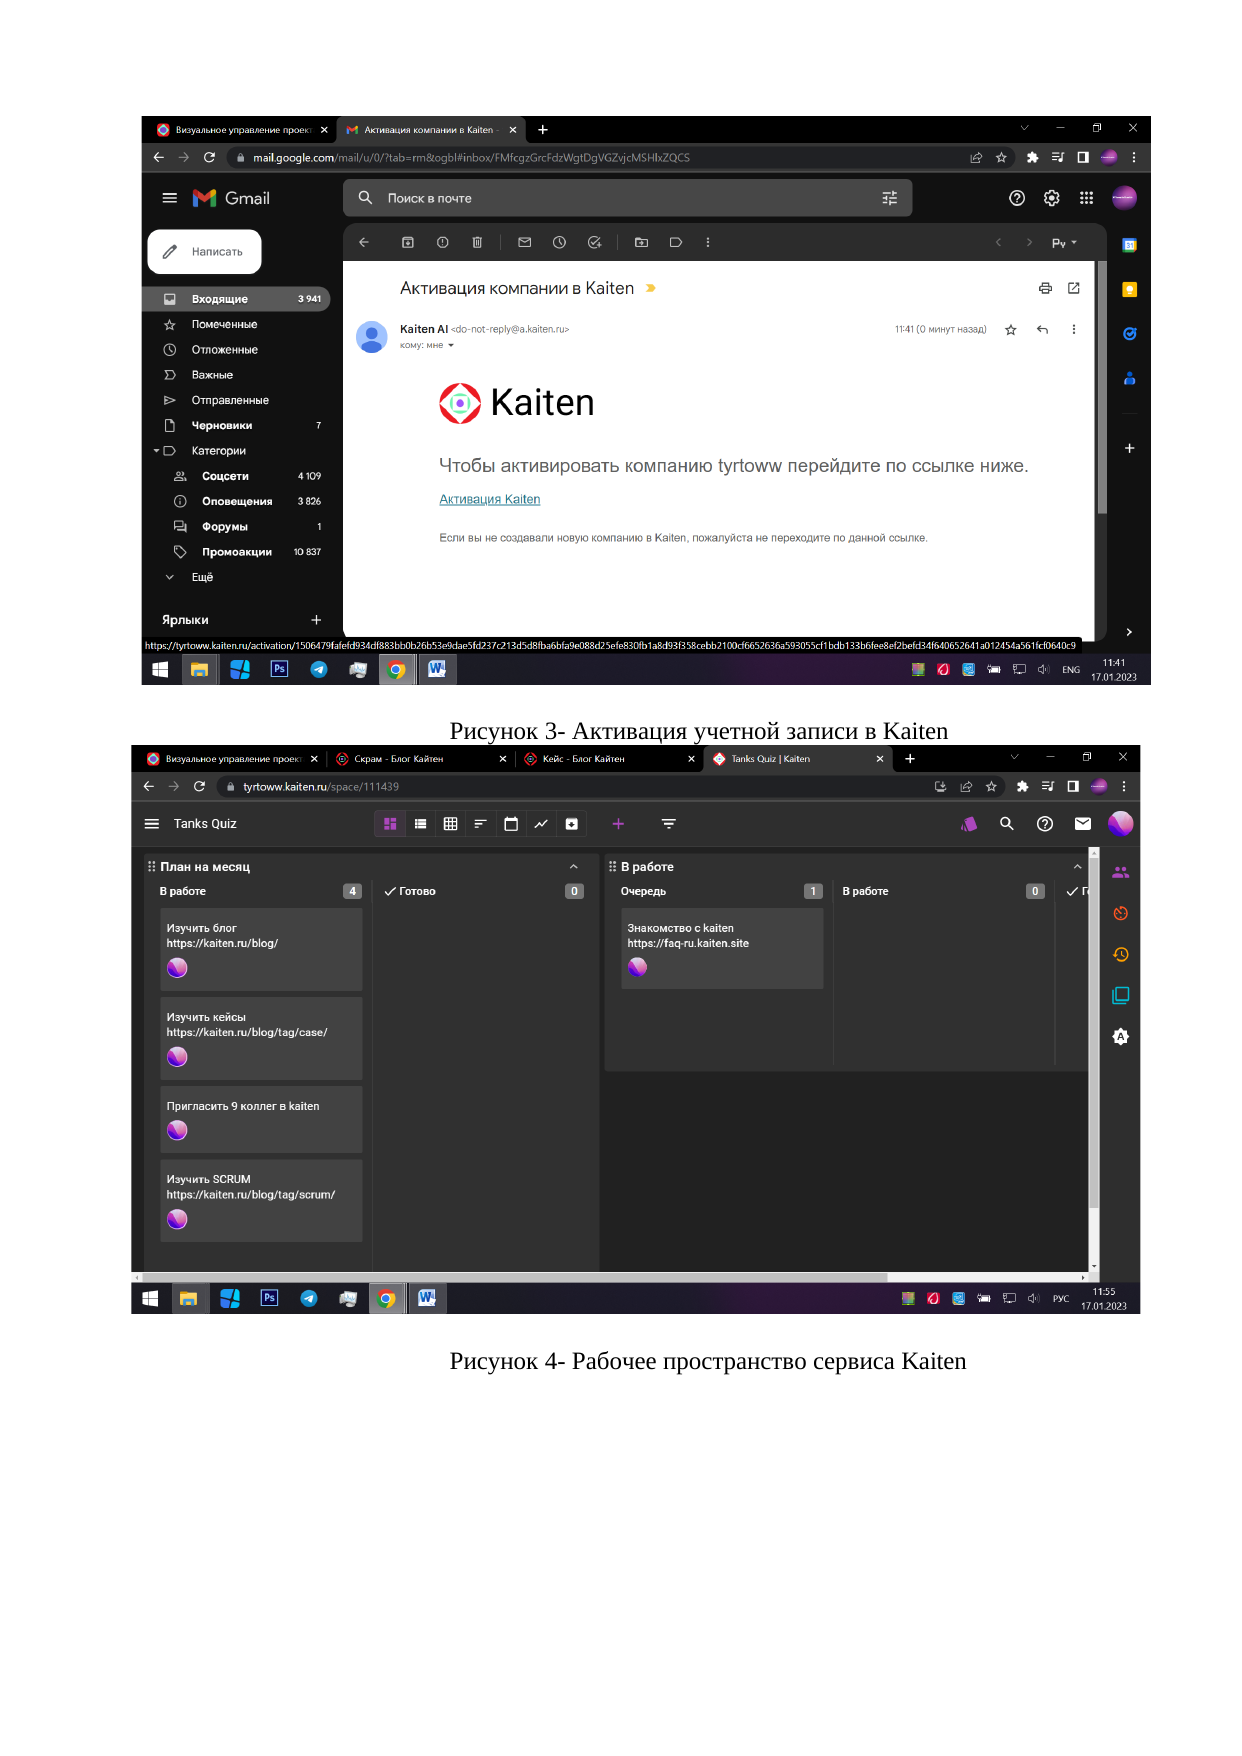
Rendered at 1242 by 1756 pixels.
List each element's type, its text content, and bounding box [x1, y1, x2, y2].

text Рисунок 4- Рабочее пространство сервиса Kaiten [449, 1346, 1221, 1375]
text Рисунок 3- Активация учетной записи в Kaiten [449, 716, 1221, 745]
picture [141, 116, 1151, 685]
picture [131, 745, 1141, 1314]
